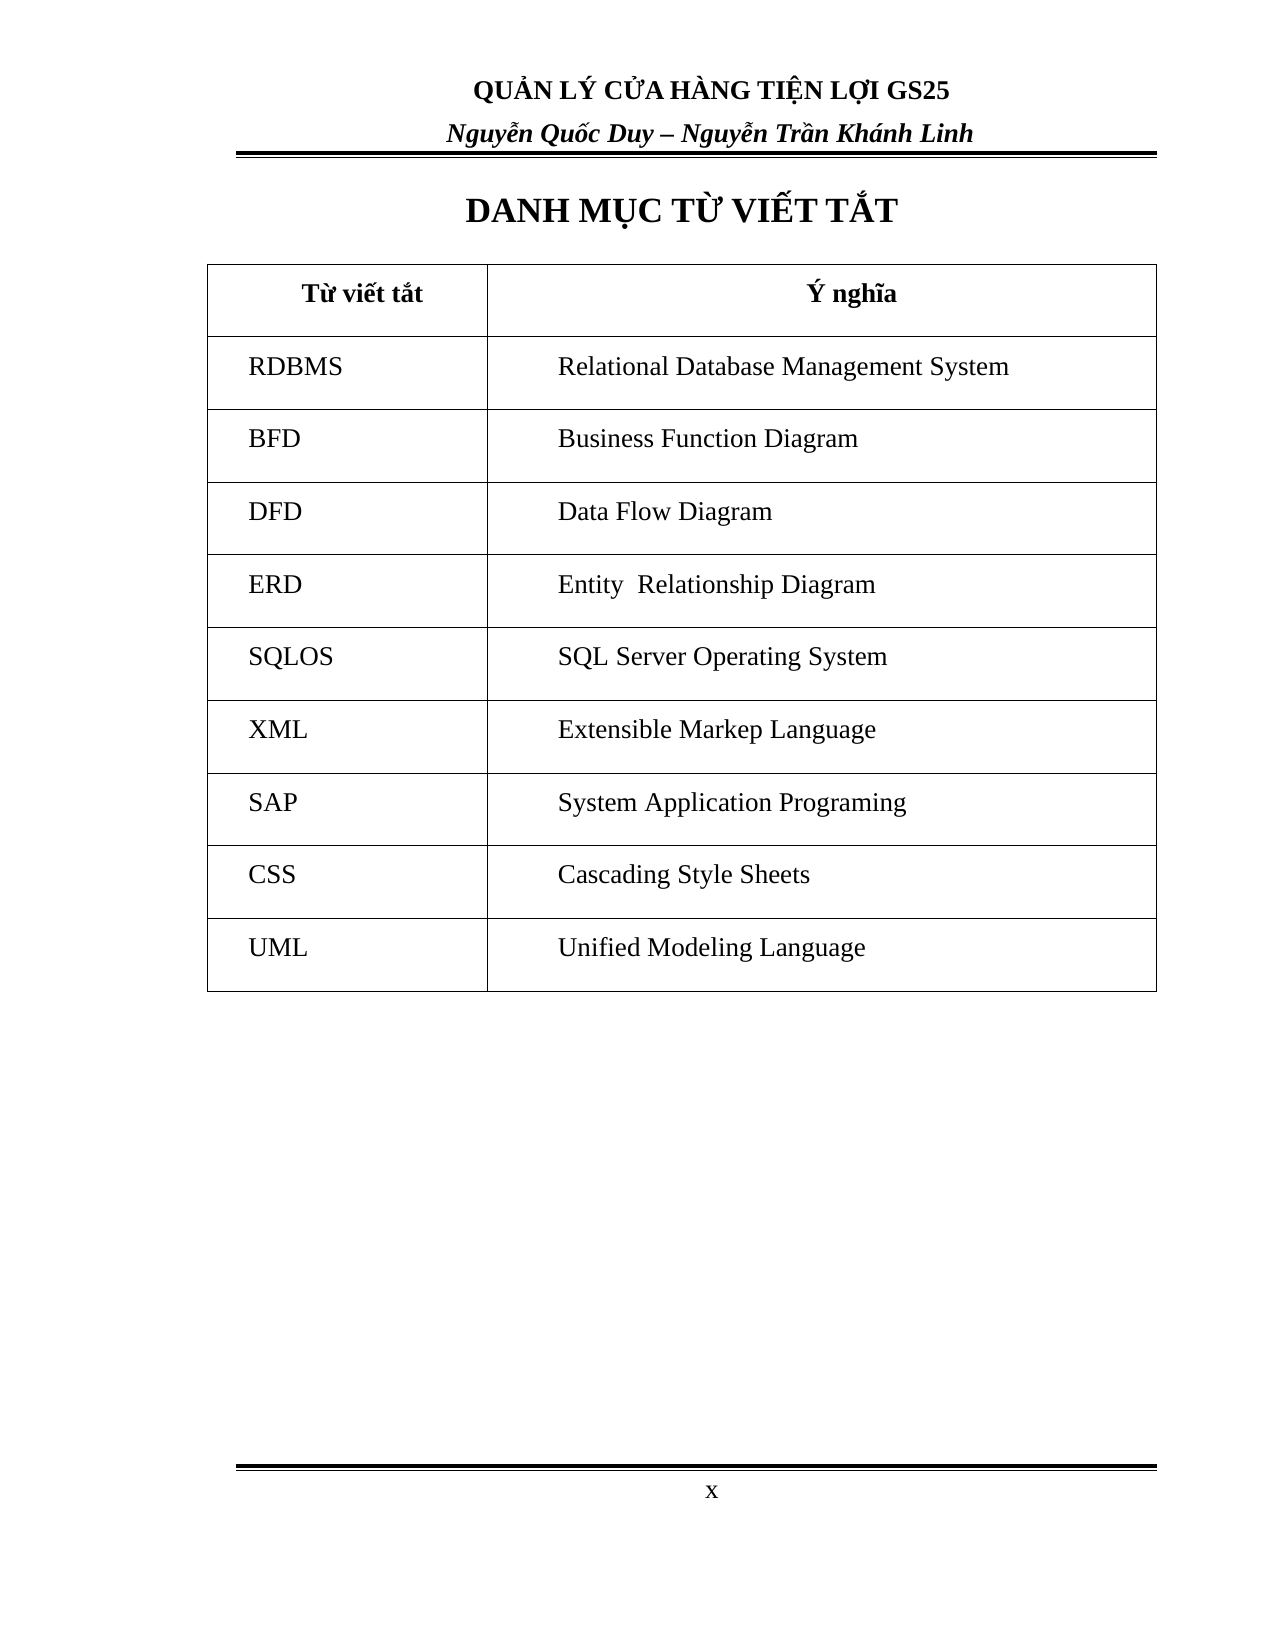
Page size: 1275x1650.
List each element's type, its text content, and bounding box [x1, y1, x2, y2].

table_cell SQL Server Operating System [488, 628, 1156, 700]
table_cell System Application Programing [488, 774, 1156, 845]
table_cell UML [208, 919, 487, 991]
table_cell SQLOS [208, 628, 487, 700]
table_cell DFD [208, 483, 487, 554]
table_header Ý nghĩa [488, 265, 1156, 336]
table_cell Unified Modeling Language [488, 919, 1156, 991]
table_cell RDBMS [208, 337, 487, 409]
table_cell Cascading Style Sheets [488, 846, 1156, 918]
table_cell Data Flow Diagram [488, 483, 1156, 554]
table_cell SAP [208, 774, 487, 845]
table_cell ERD [208, 555, 487, 627]
table_cell XML [208, 701, 487, 772]
table_cell Business Function Diagram [488, 410, 1156, 482]
table_cell Extensible Markep Language [488, 701, 1156, 772]
subtitle DANH MỤC TỪ VIẾT TẮT [207, 190, 1157, 231]
table_cell Entity Relationship Diagram [488, 555, 1156, 627]
table_cell Relational Database Management System [488, 337, 1156, 409]
table_header Từ viết tắt [208, 265, 487, 336]
table_cell BFD [208, 410, 487, 482]
table_cell CSS [208, 846, 487, 918]
